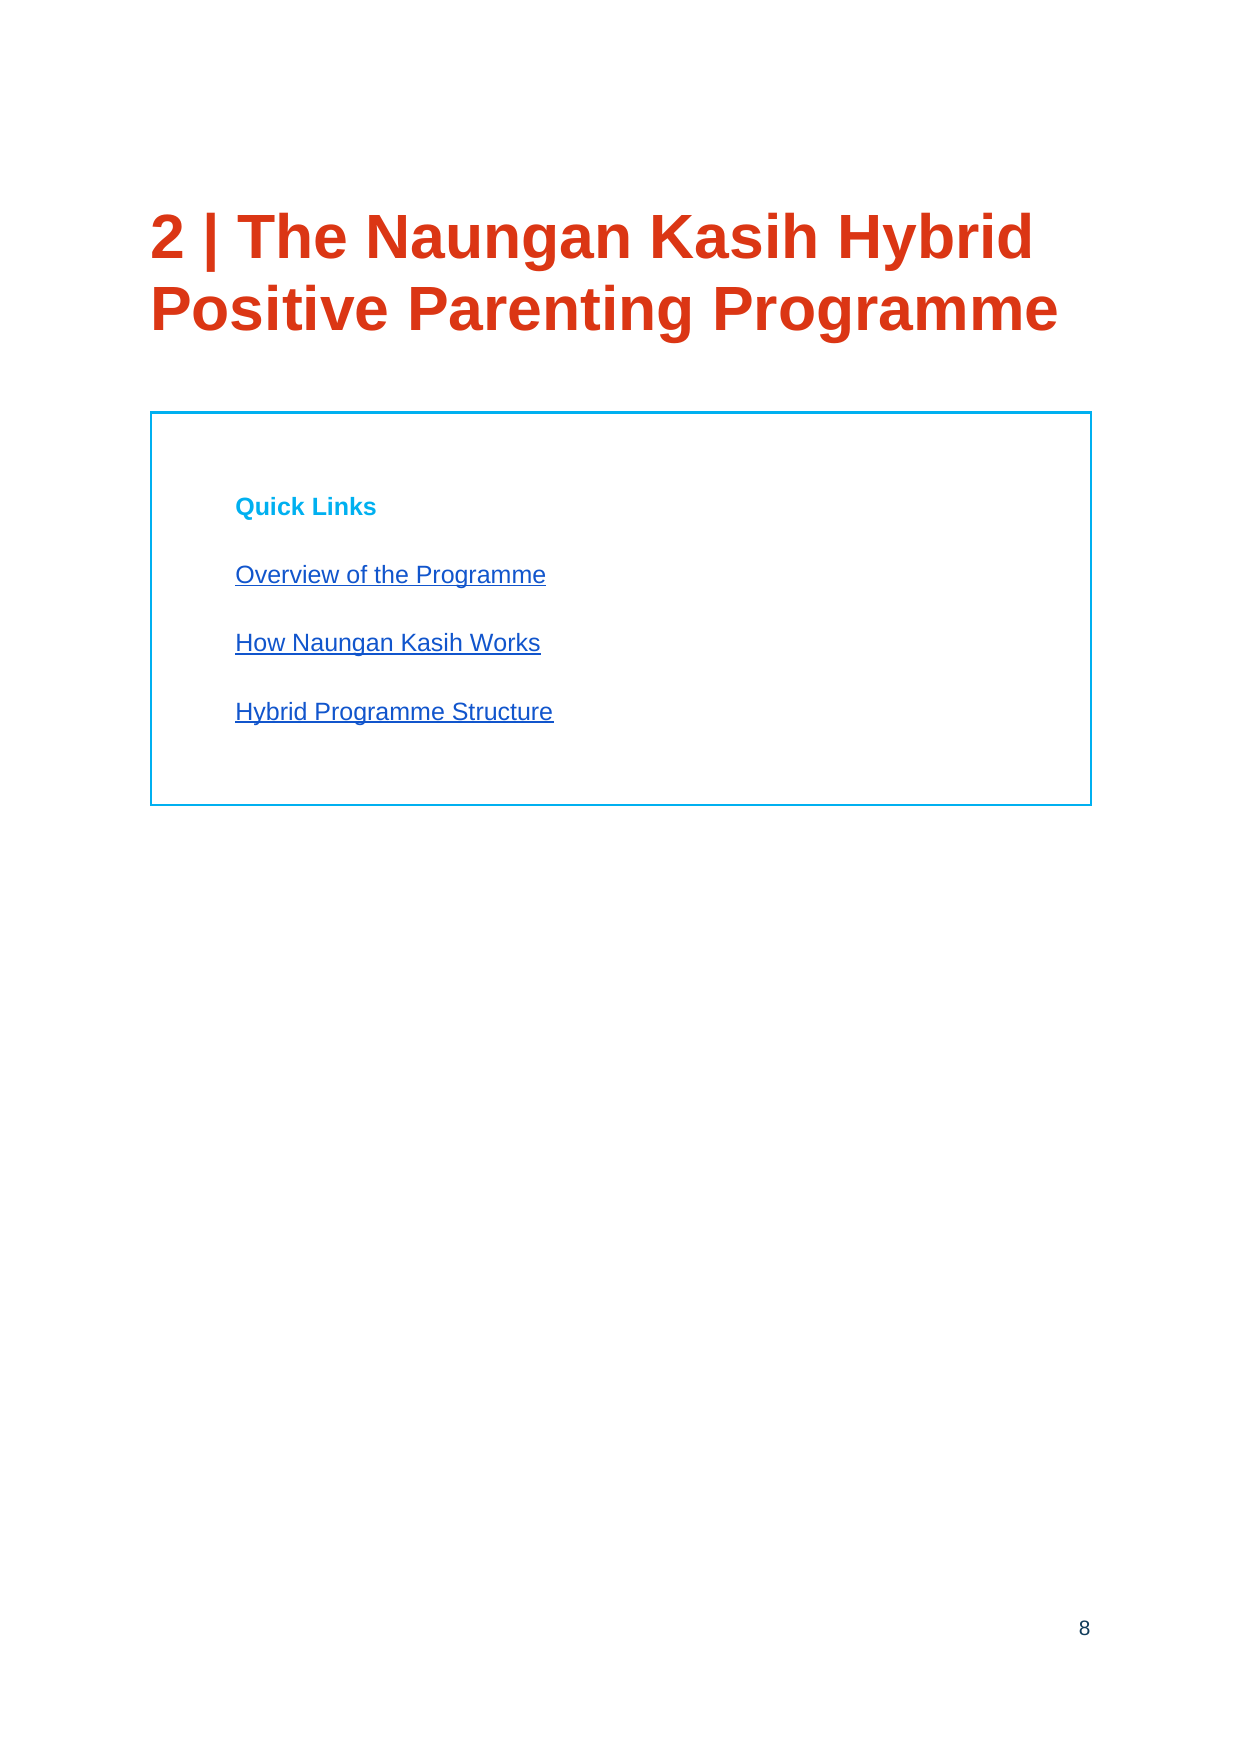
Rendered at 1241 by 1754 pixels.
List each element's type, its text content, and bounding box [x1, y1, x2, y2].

table_header Quick Links Overview of the Programme How Naungan Kasih Works Hybrid Programme Structure [152, 414, 1090, 804]
subtitle 2 | The Naungan Kasih Hybrid Positive Parenting Programme [150, 199, 1090, 343]
